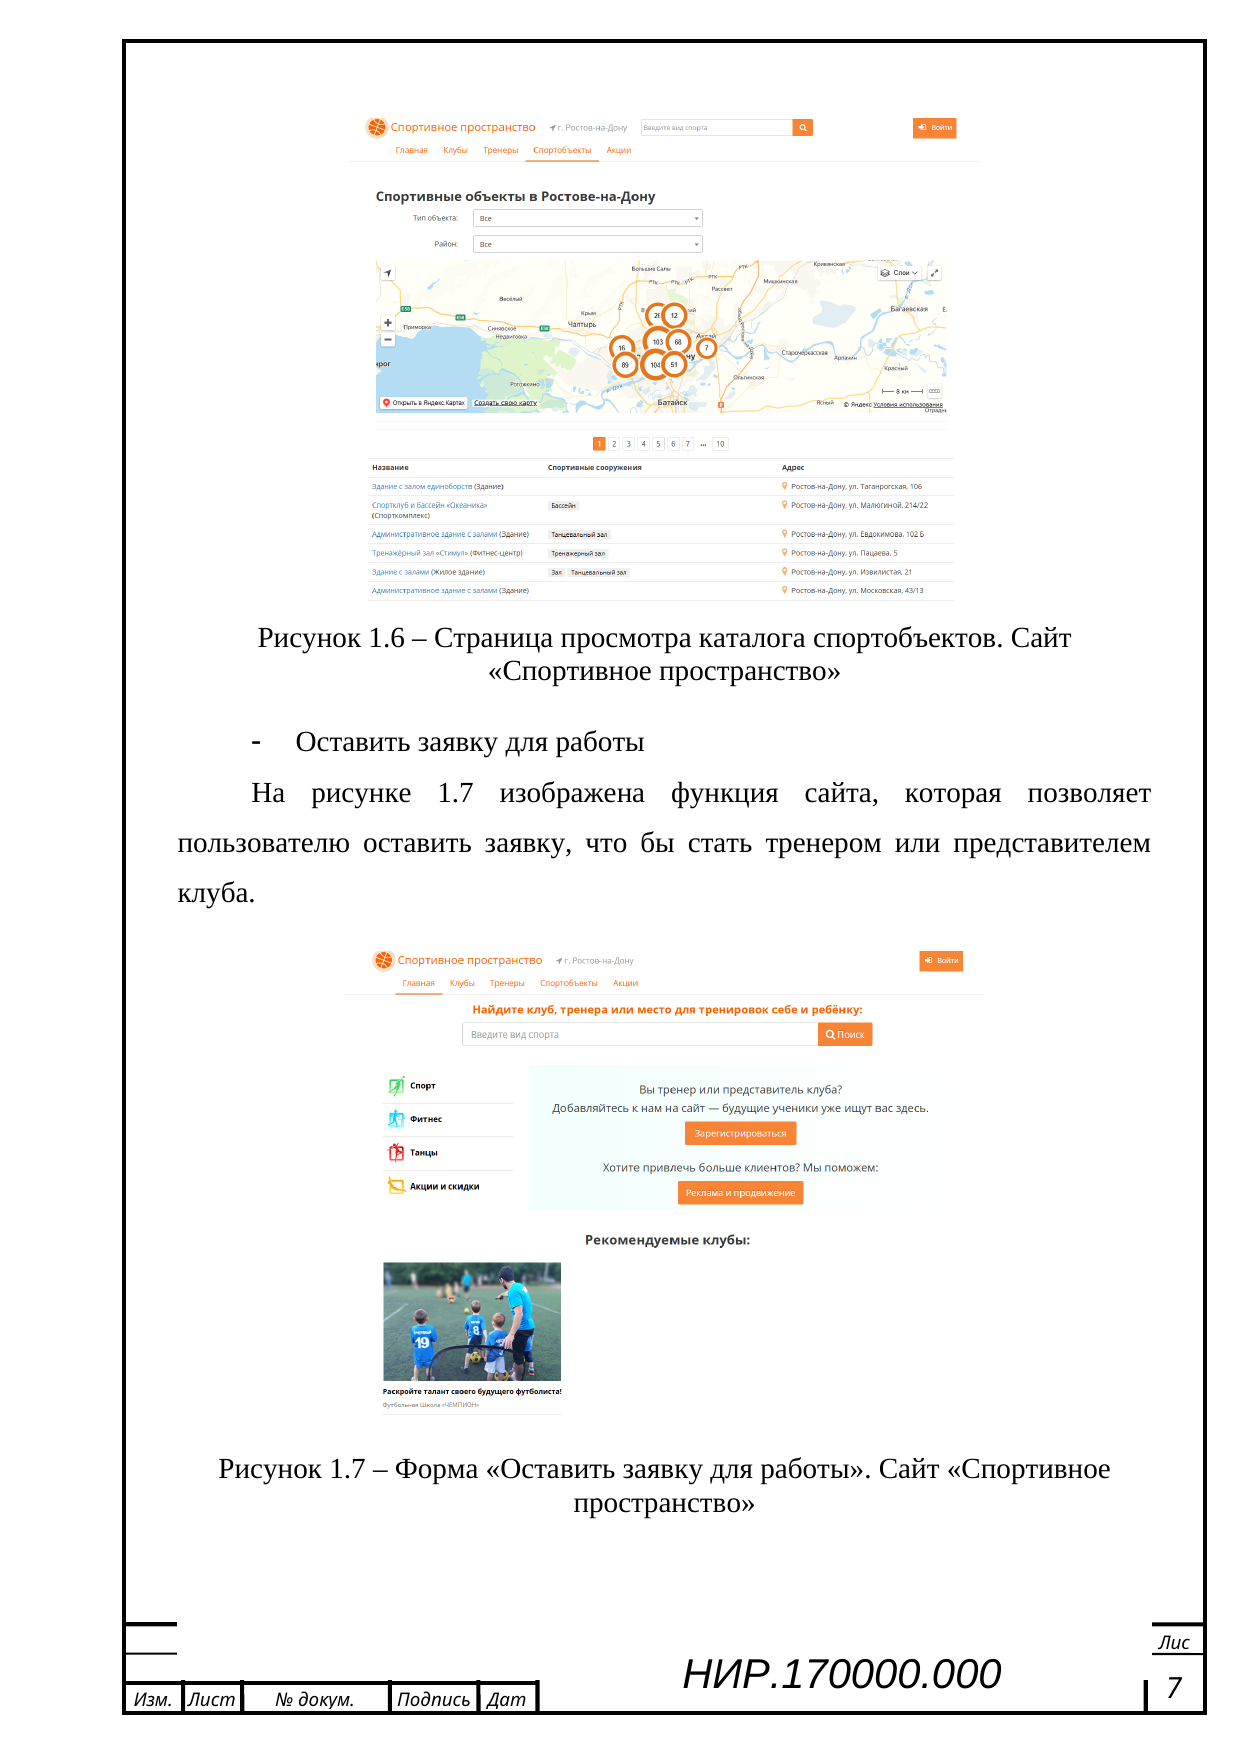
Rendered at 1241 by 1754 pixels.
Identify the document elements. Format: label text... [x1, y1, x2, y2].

text Рисунок 1.7 – Форма «Оставить заявку для работы». Сайт «Спортивное пространство» [177, 1451, 1152, 1518]
text Рисунок 1.6 – Страница просмотра каталога спортобъектов. Сайт «Спортивное пространство» [177, 620, 1152, 687]
picture [344, 951, 985, 1435]
picture [349, 118, 980, 604]
list На рисунке 1.7 изображена функция сайта, которая позволяет пользователю оставить заявку, что бы стать тренером или представителем клуба. [177, 775, 1152, 909]
list Оставить заявку для работы [251, 724, 1152, 758]
